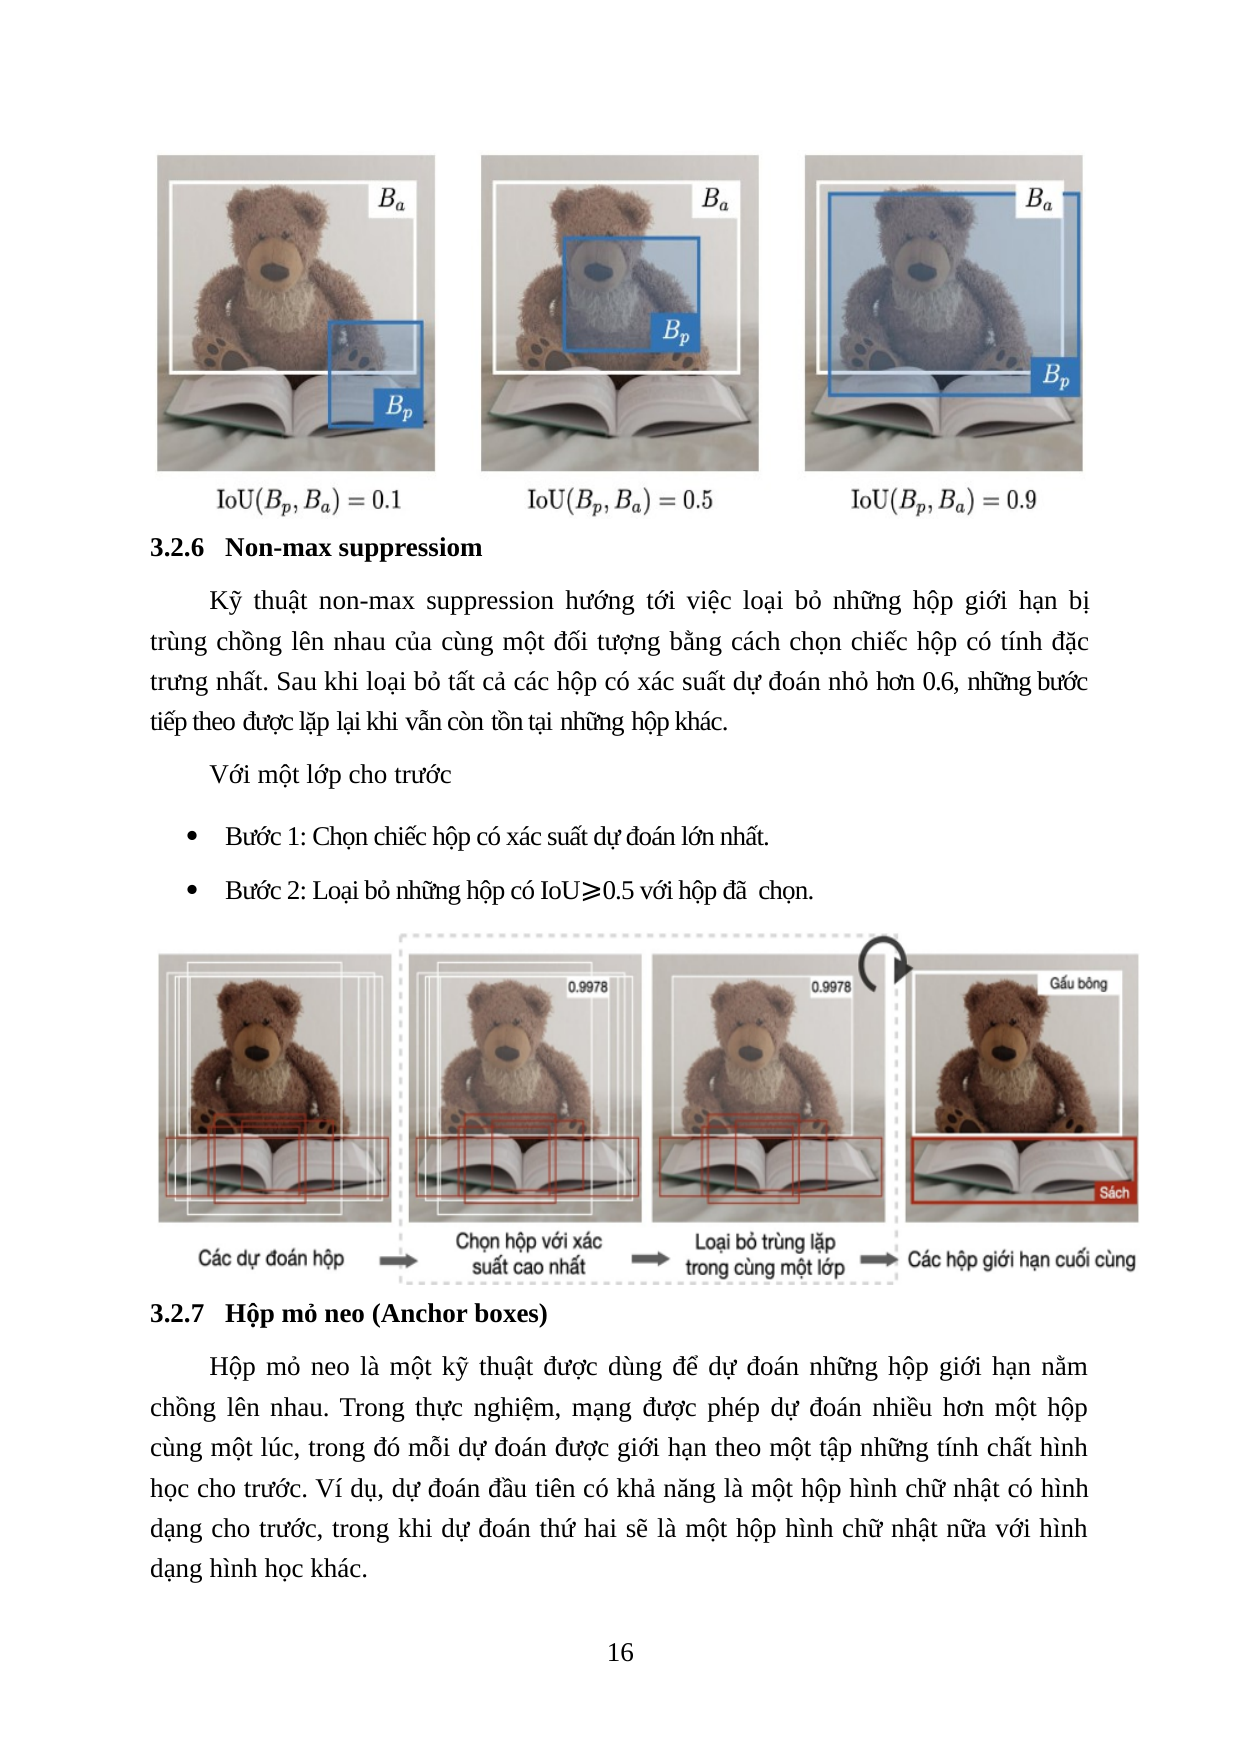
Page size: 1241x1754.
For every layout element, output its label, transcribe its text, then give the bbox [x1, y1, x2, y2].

picture [154, 150, 1086, 519]
subtitle Non-max suppressiom [150, 531, 1090, 562]
picture [150, 926, 1146, 1285]
text Kỹ thuật non-max suppression hướng tới việc loại bỏ những hộp giới hạn bị trùng chồng lên nhau của cùng một đối tượng bằng cách chọn chiếc hộp có tính đặc trưng nhất. Sau khi loại bỏ tất cả các hộp có xác suất dự đoán nhỏ hơn 0.6, những bước tiếp theo được lặp lại khi vẫn còn tồn tại những hộp khác. [150, 584, 1090, 737]
text Với một lớp cho trước [150, 758, 1090, 789]
list Bước 2: Loại bỏ những hộp có IoU⩾0.5 với hộp đã chọn. [187, 872, 1090, 905]
subtitle Hộp mỏ neo (Anchor boxes) [150, 1297, 1090, 1329]
text Hộp mỏ neo là một kỹ thuật được dùng để dự đoán những hộp giới hạn nằm chồng lên nhau. Trong thực nghiệm, mạng được phép dự đoán nhiều hơn một hộp cùng một lúc, trong đó mỗi dự đoán được giới hạn theo một tập những tính chất hình học cho trước. Ví dụ, dự đoán đầu tiên có khả năng là một hộp hình chữ nhật có hình dạng cho trước, trong khi dự đoán thứ hai sẽ là một hộp hình chữ nhật nữa với hình dạng hình học khác. [150, 1350, 1090, 1584]
list Bước 1: Chọn chiếc hộp có xác suất dự đoán lớn nhất. [187, 820, 1090, 851]
